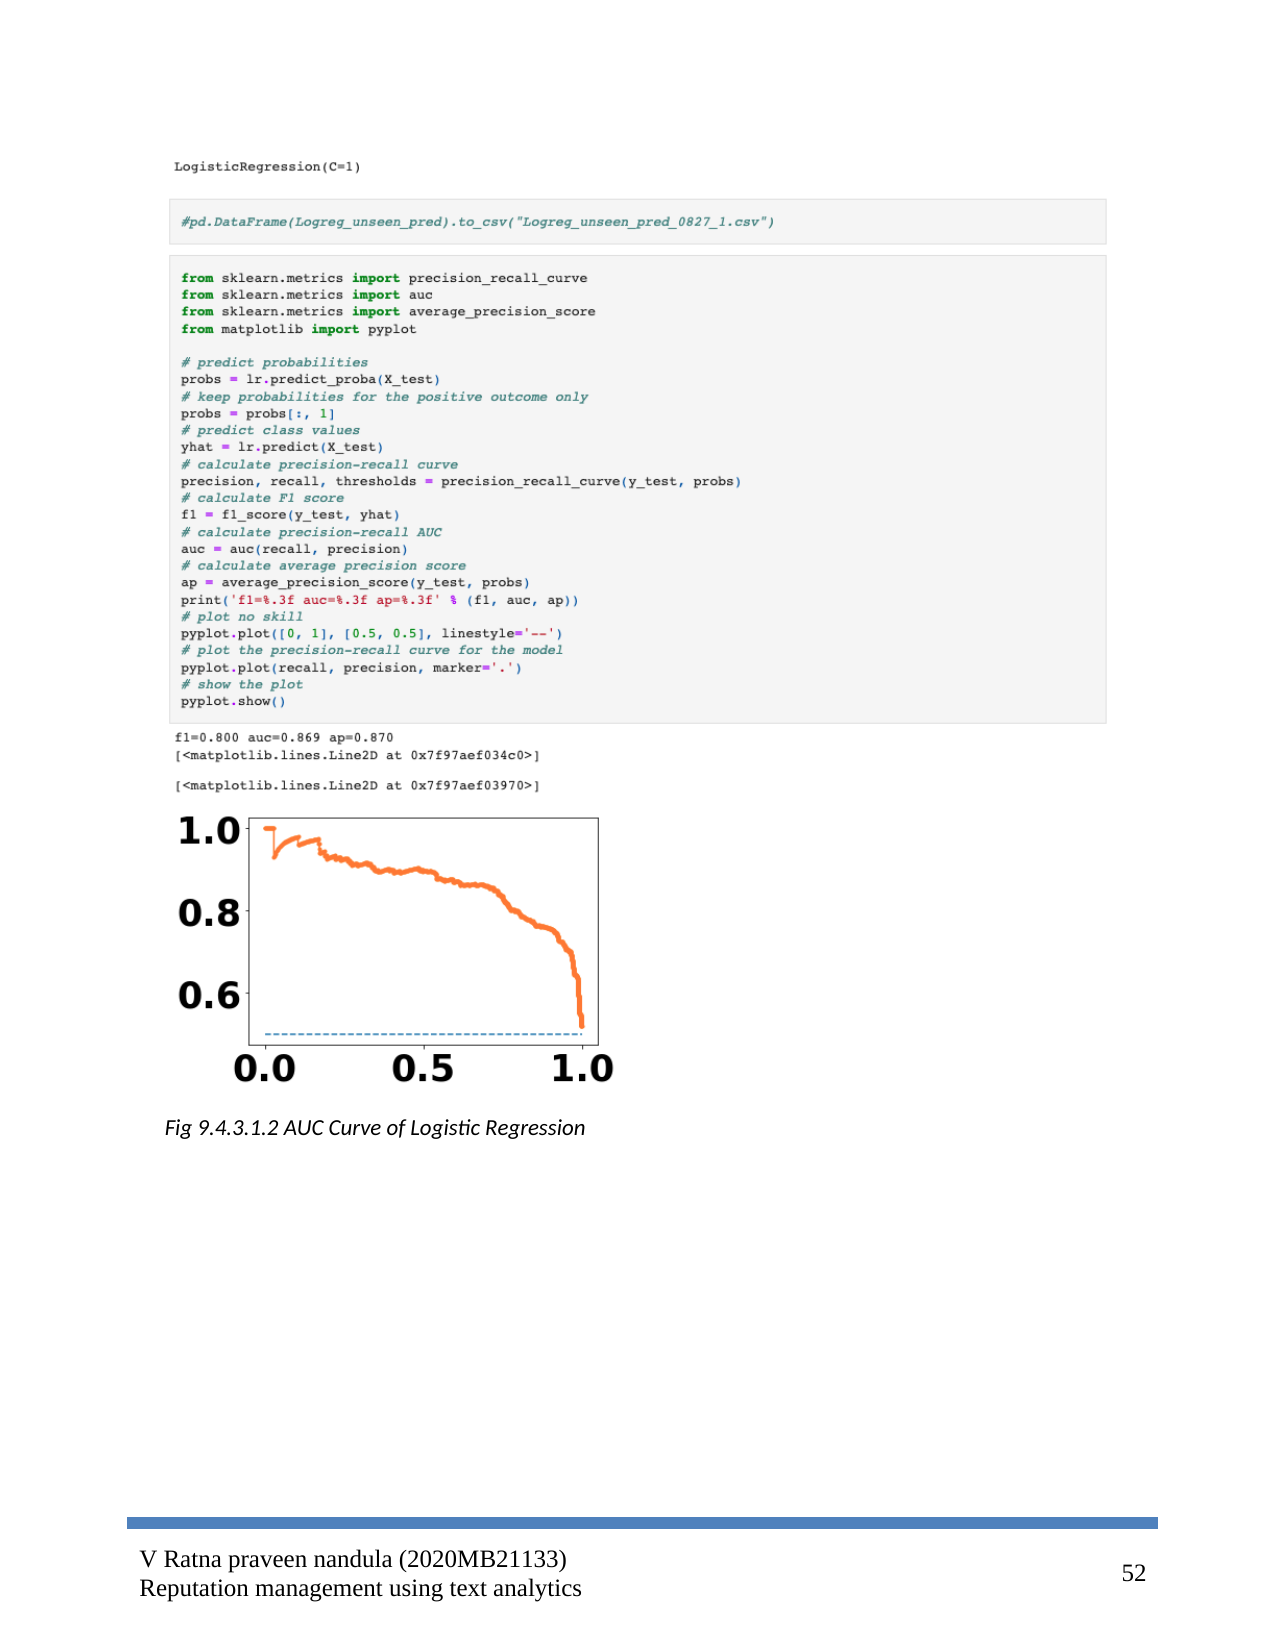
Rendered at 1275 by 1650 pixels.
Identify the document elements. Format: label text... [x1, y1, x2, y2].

picture [164, 156, 1115, 1102]
text Fig 9.4.3.1.2 AUC Curve of Logistic Regression [127, 1113, 1158, 1141]
